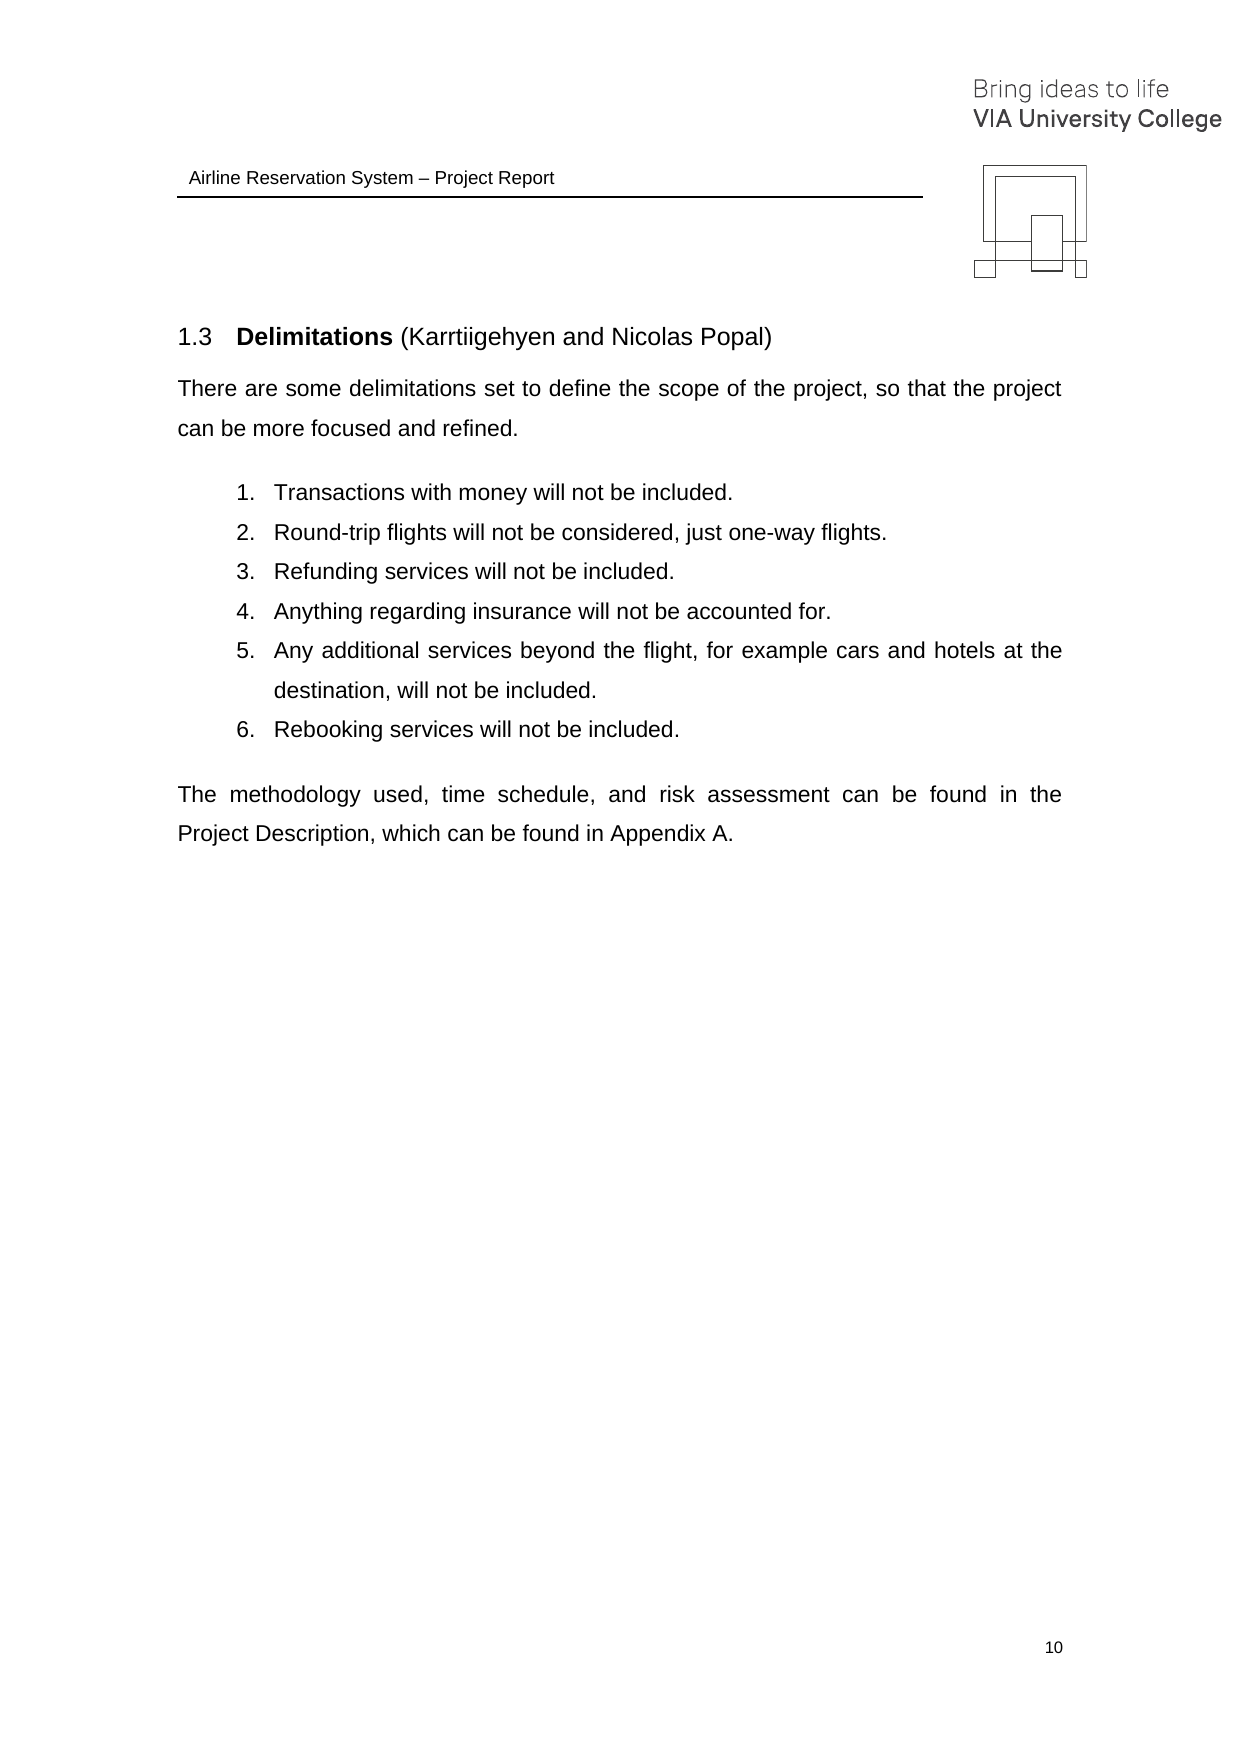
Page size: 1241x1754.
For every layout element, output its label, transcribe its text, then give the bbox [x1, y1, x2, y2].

list Transactions with money will not be included. [236, 479, 1063, 506]
subtitle Delimitations (Karrtiigehyen and Nicolas Popal) [177, 319, 1063, 350]
list Round-trip flights will not be considered, just one-way flights. [236, 519, 1063, 545]
text There are some delimitations set to define the scope of the project, so that the project can be more focused and refined. [177, 375, 1063, 441]
list Refunding services will not be included. [236, 558, 1063, 584]
list Any additional services beyond the flight, for example cars and hotels at the destination, will not be included. [236, 637, 1063, 703]
text The methodology used, time schedule, and risk assessment can be found in the Project Description, which can be found in Appendix A. [177, 781, 1063, 846]
list Rebooking services will not be included. [236, 716, 1063, 742]
list Anything regarding insurance will not be accounted for. [236, 598, 1063, 624]
